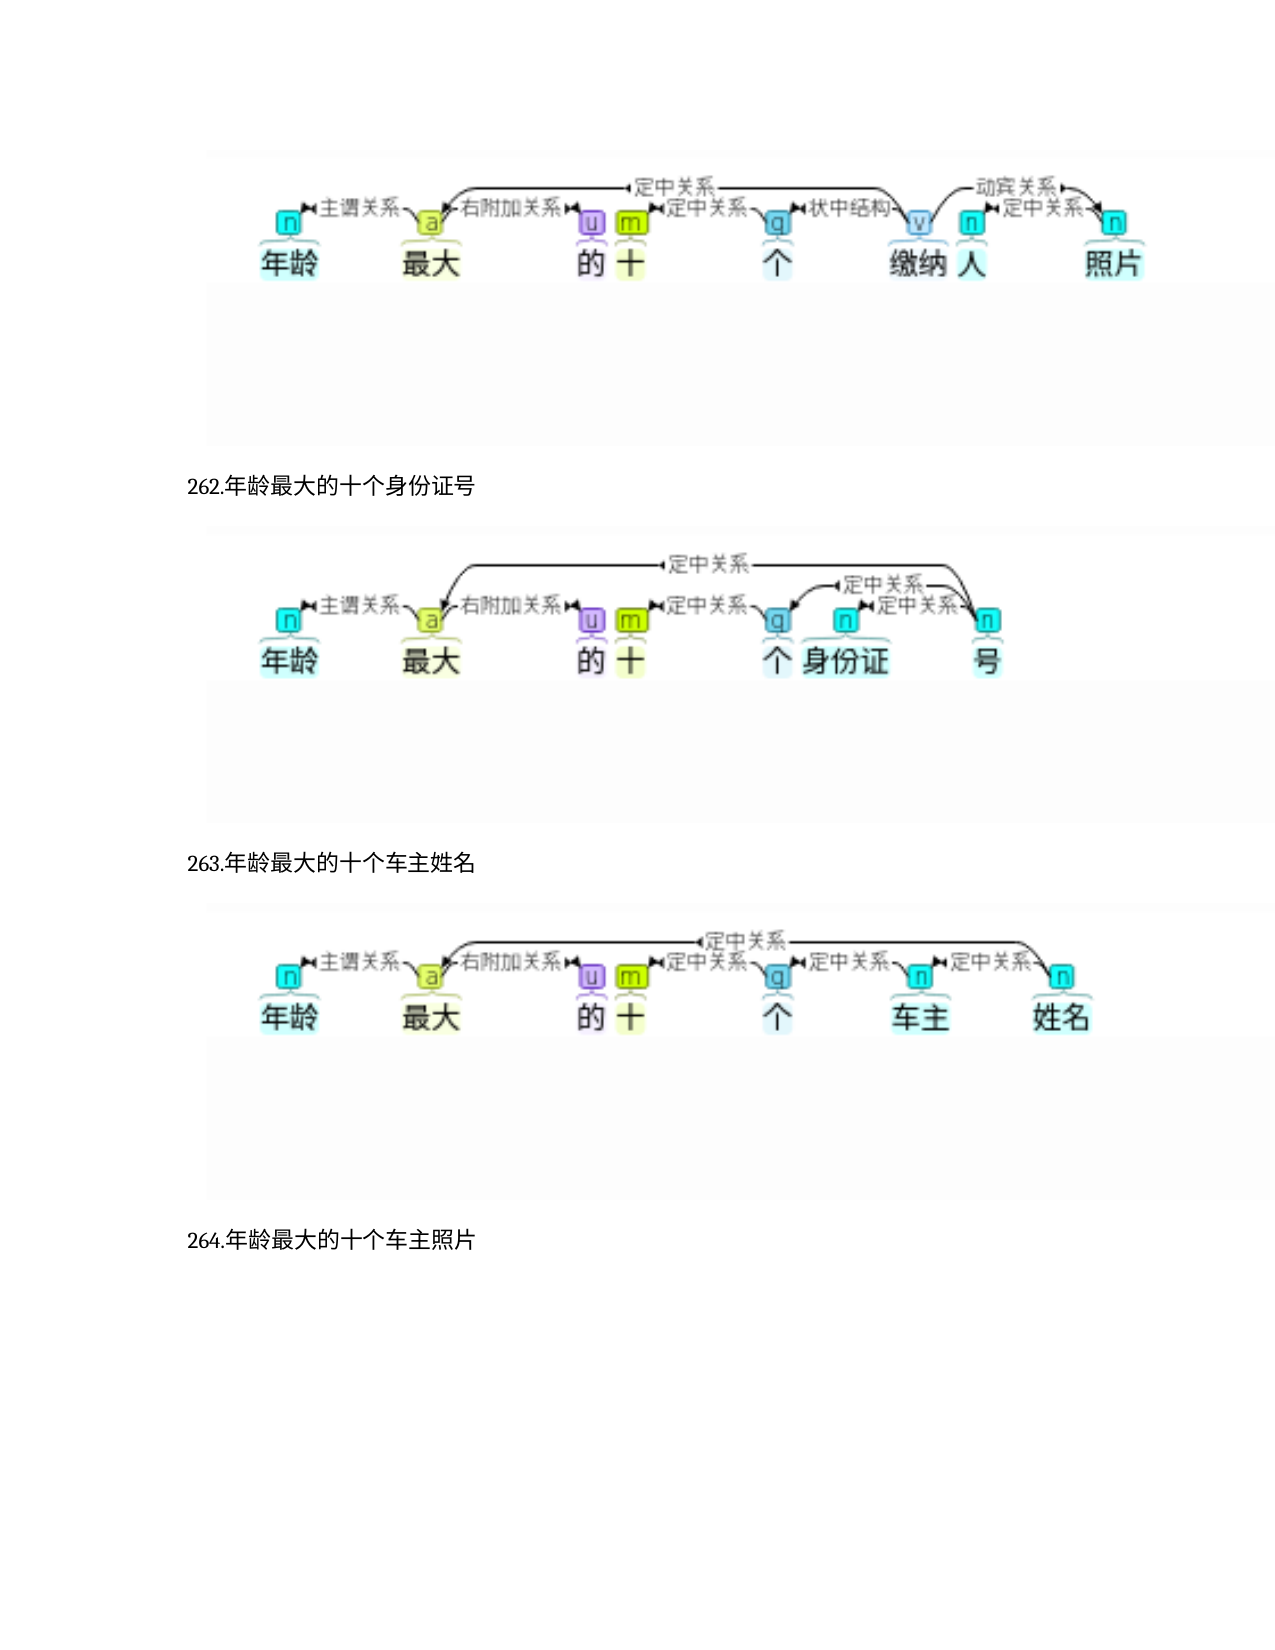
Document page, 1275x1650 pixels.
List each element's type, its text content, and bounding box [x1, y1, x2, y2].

text 263.年龄最大的十个车主姓名 [187, 847, 1087, 878]
picture [206, 526, 1275, 823]
picture [206, 903, 1275, 1200]
text 264.年龄最大的十个车主照片 [187, 1224, 1087, 1255]
text 262.年龄最大的十个身份证号 [187, 470, 1087, 501]
picture [206, 150, 1275, 446]
